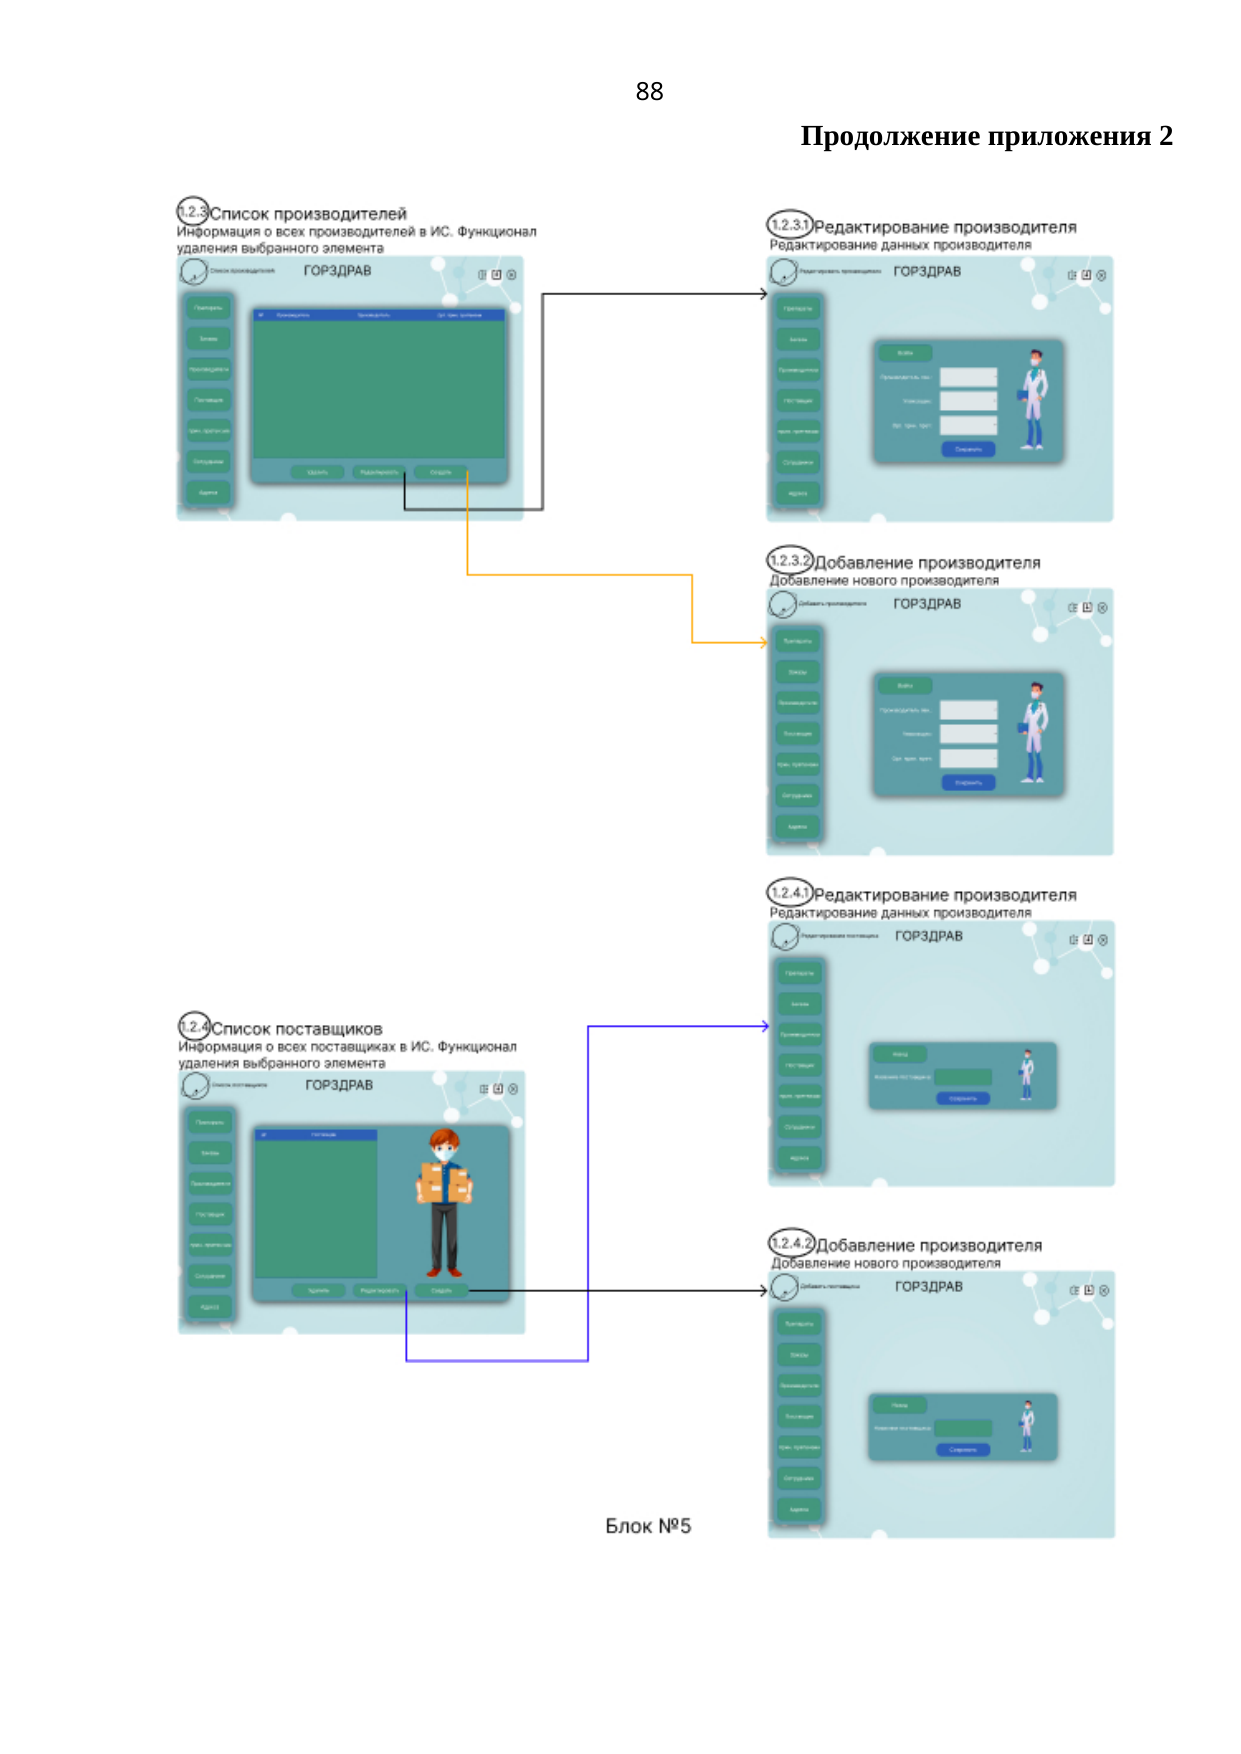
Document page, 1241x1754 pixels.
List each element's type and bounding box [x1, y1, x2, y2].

text [118, 118, 1181, 1594]
picture [158, 176, 1141, 1568]
